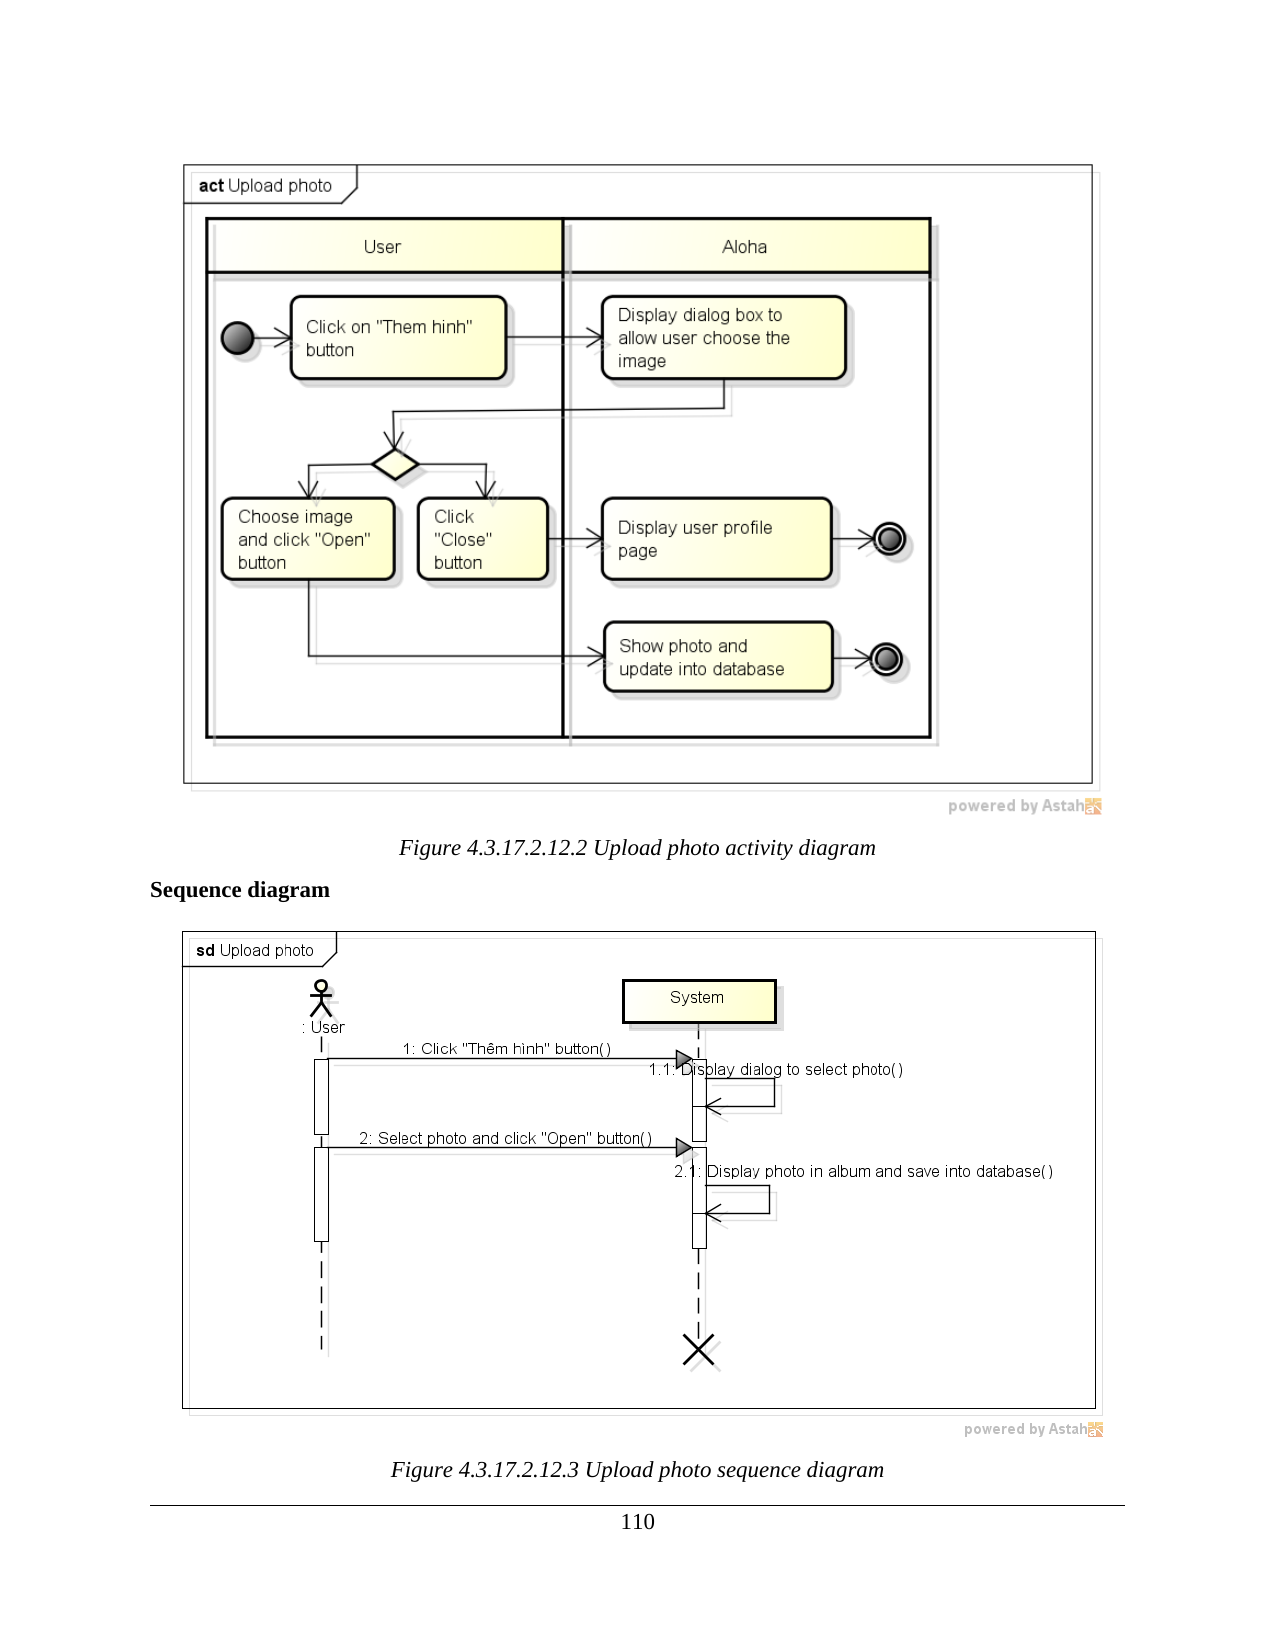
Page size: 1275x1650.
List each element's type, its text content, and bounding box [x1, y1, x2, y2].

picture [168, 917, 1107, 1441]
picture [168, 150, 1107, 820]
text Figure 4.3.17.2.12.3 Upload photo sequence diagram [150, 1456, 1125, 1482]
text Sequence diagram [150, 876, 1125, 902]
text Figure 4.3.17.2.12.2 Upload photo activity diagram [150, 834, 1125, 861]
